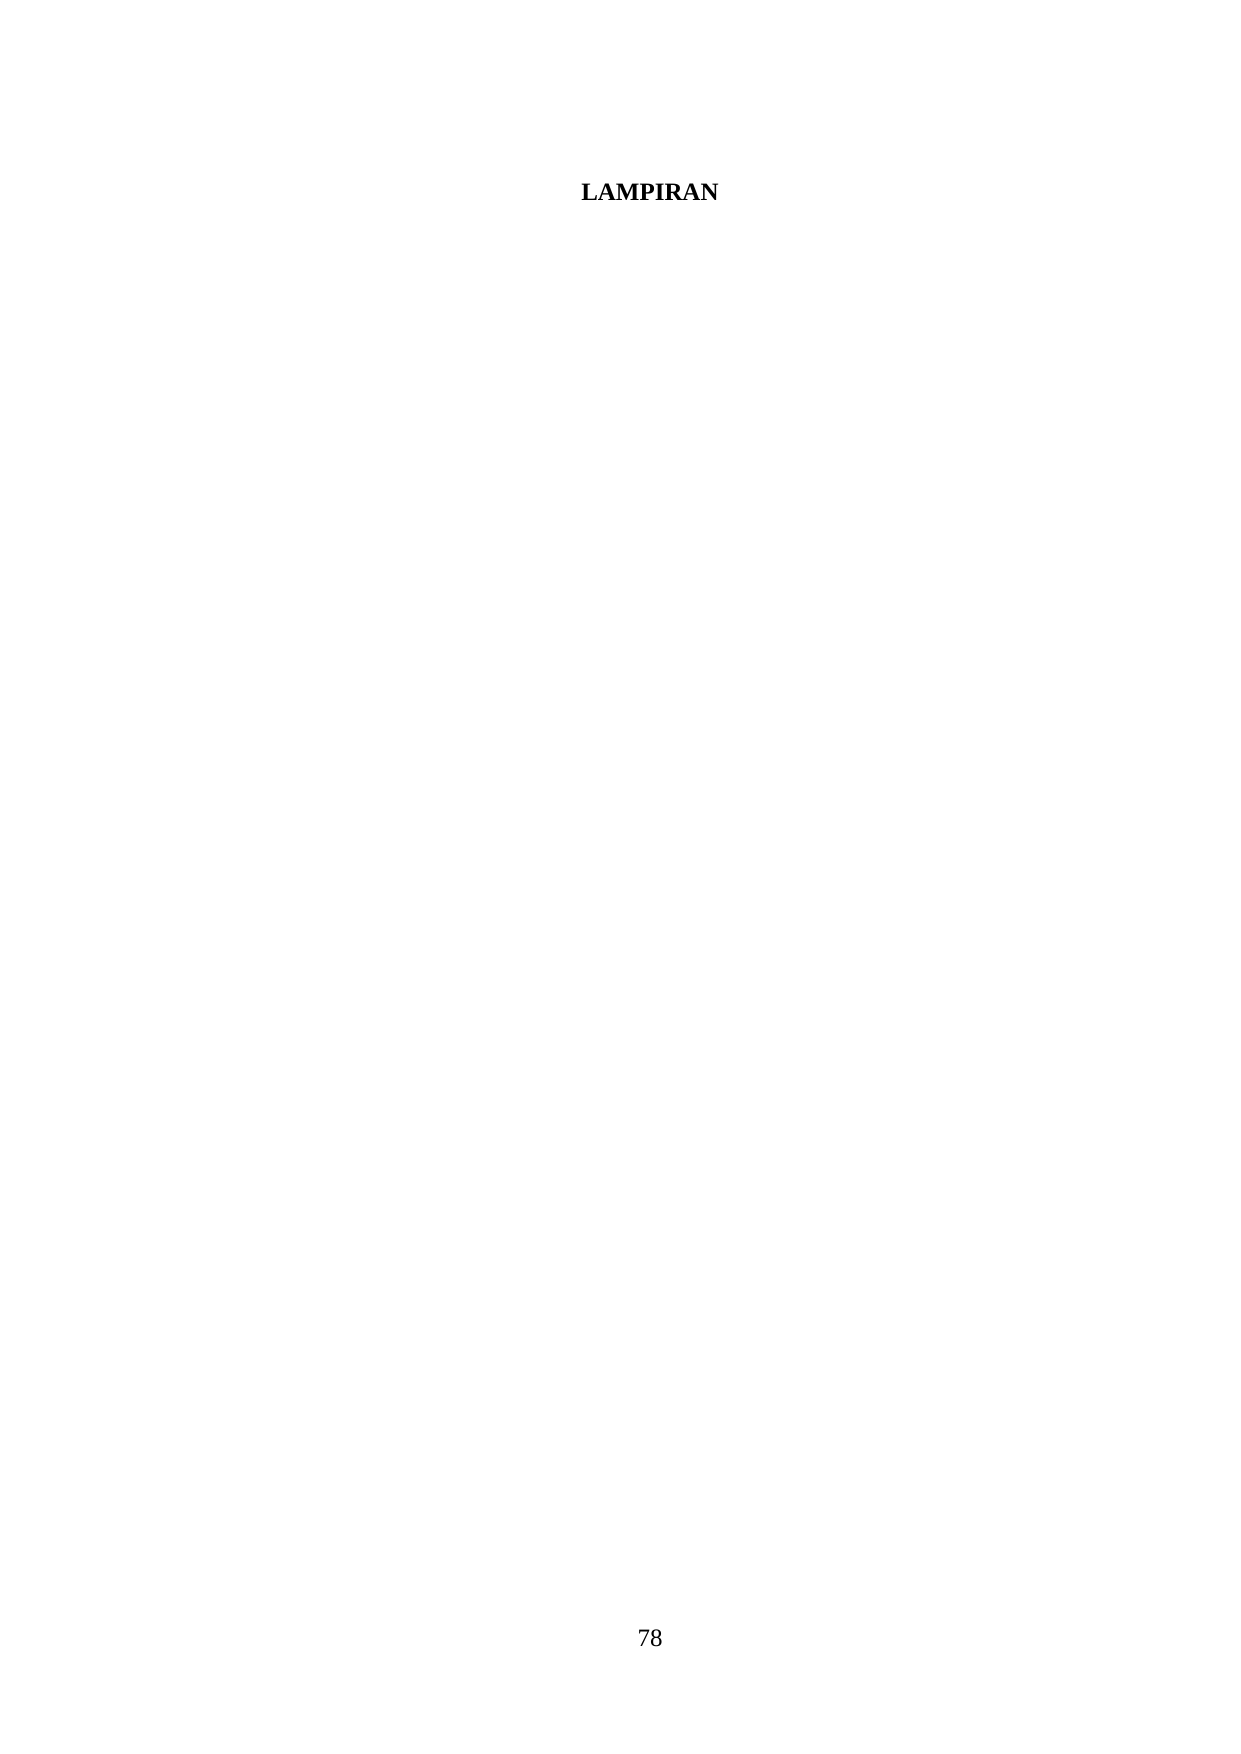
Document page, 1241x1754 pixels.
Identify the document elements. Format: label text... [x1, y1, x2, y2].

subtitle LAMPIRAN [236, 177, 1063, 206]
